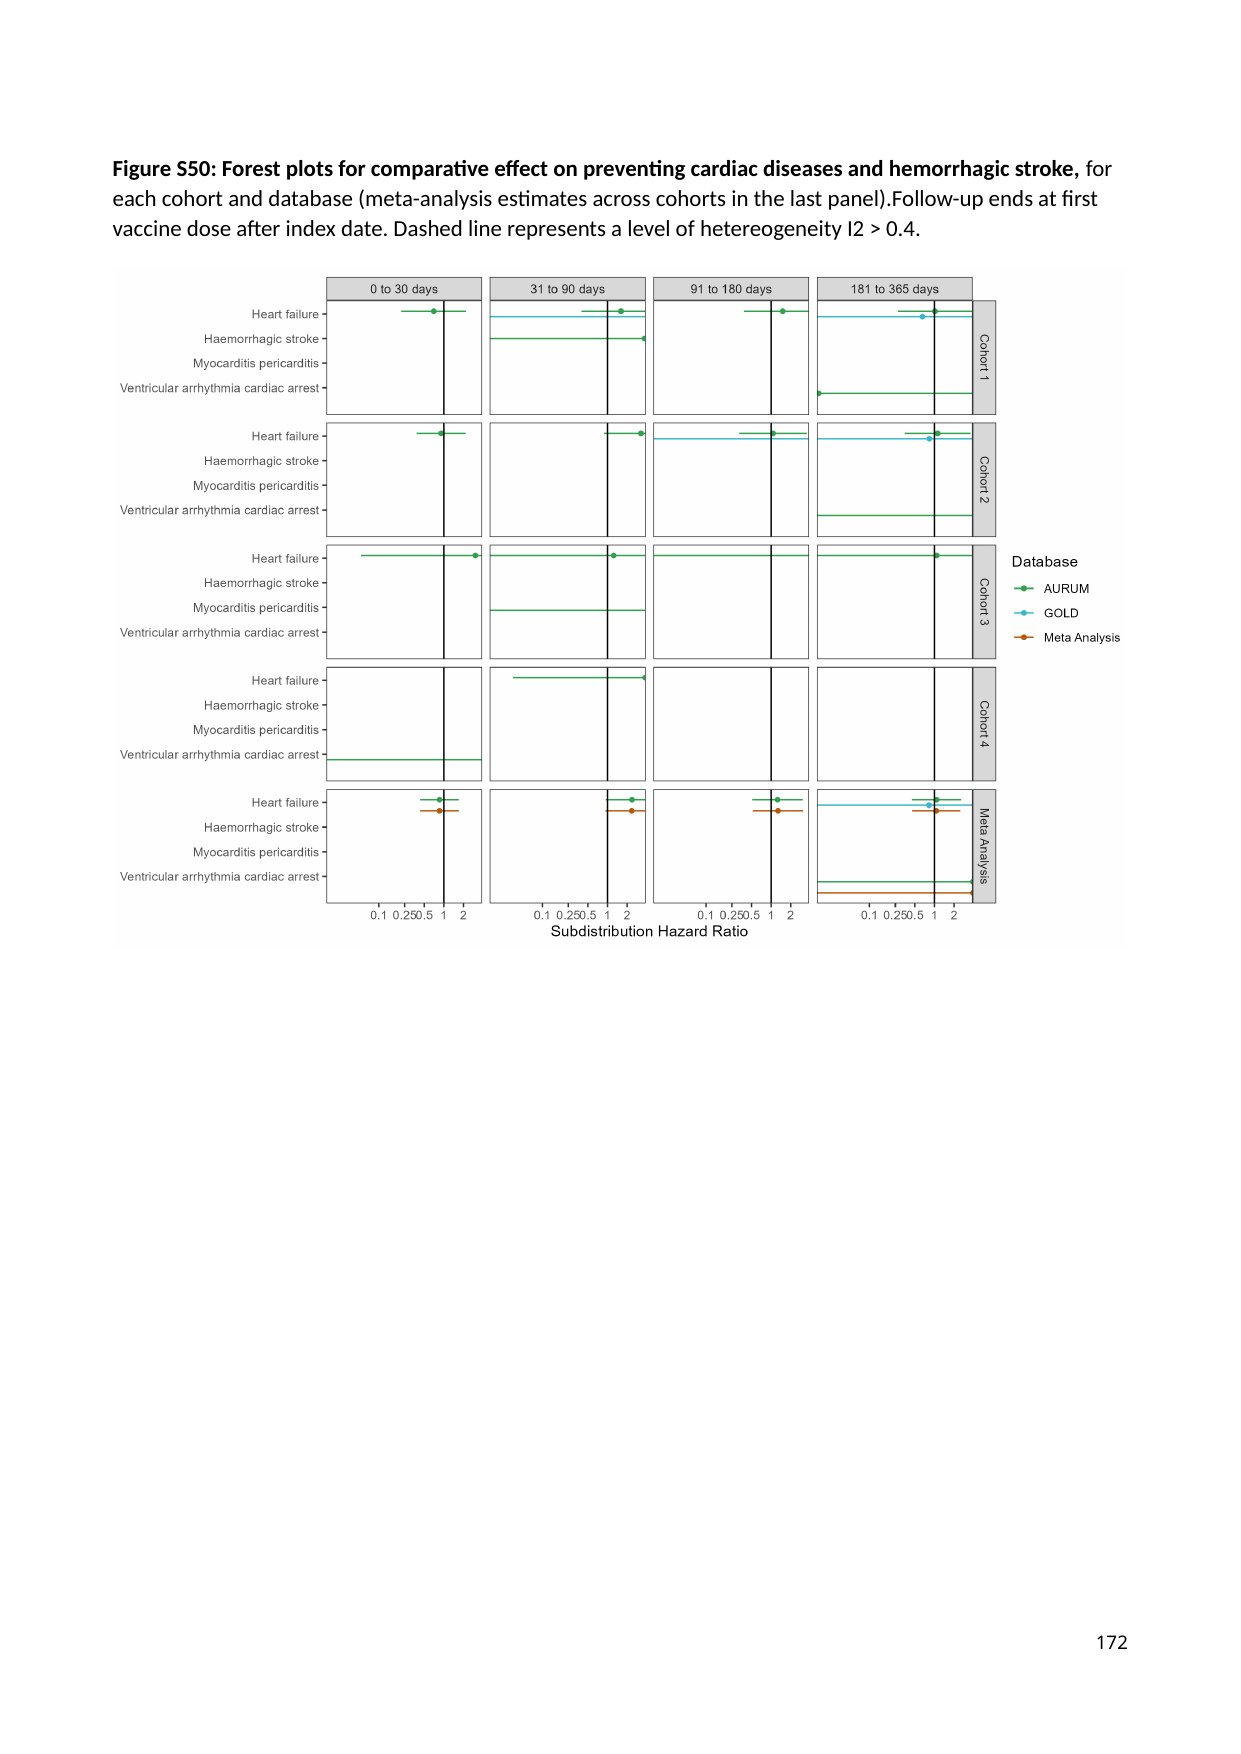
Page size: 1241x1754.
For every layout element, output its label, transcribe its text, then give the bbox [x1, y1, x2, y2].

picture [112, 269, 1128, 947]
subtitle Figure S50: Forest plots for comparative effect on preventing cardiac diseases and hemorrhagic stroke, for each cohort and database (meta-analysis estimates across cohorts in the last panel).Follow-up ends at first vaccine dose after index date. Dashed line represents a level of hetereogeneity I2 > 0.4. [112, 154, 1128, 243]
